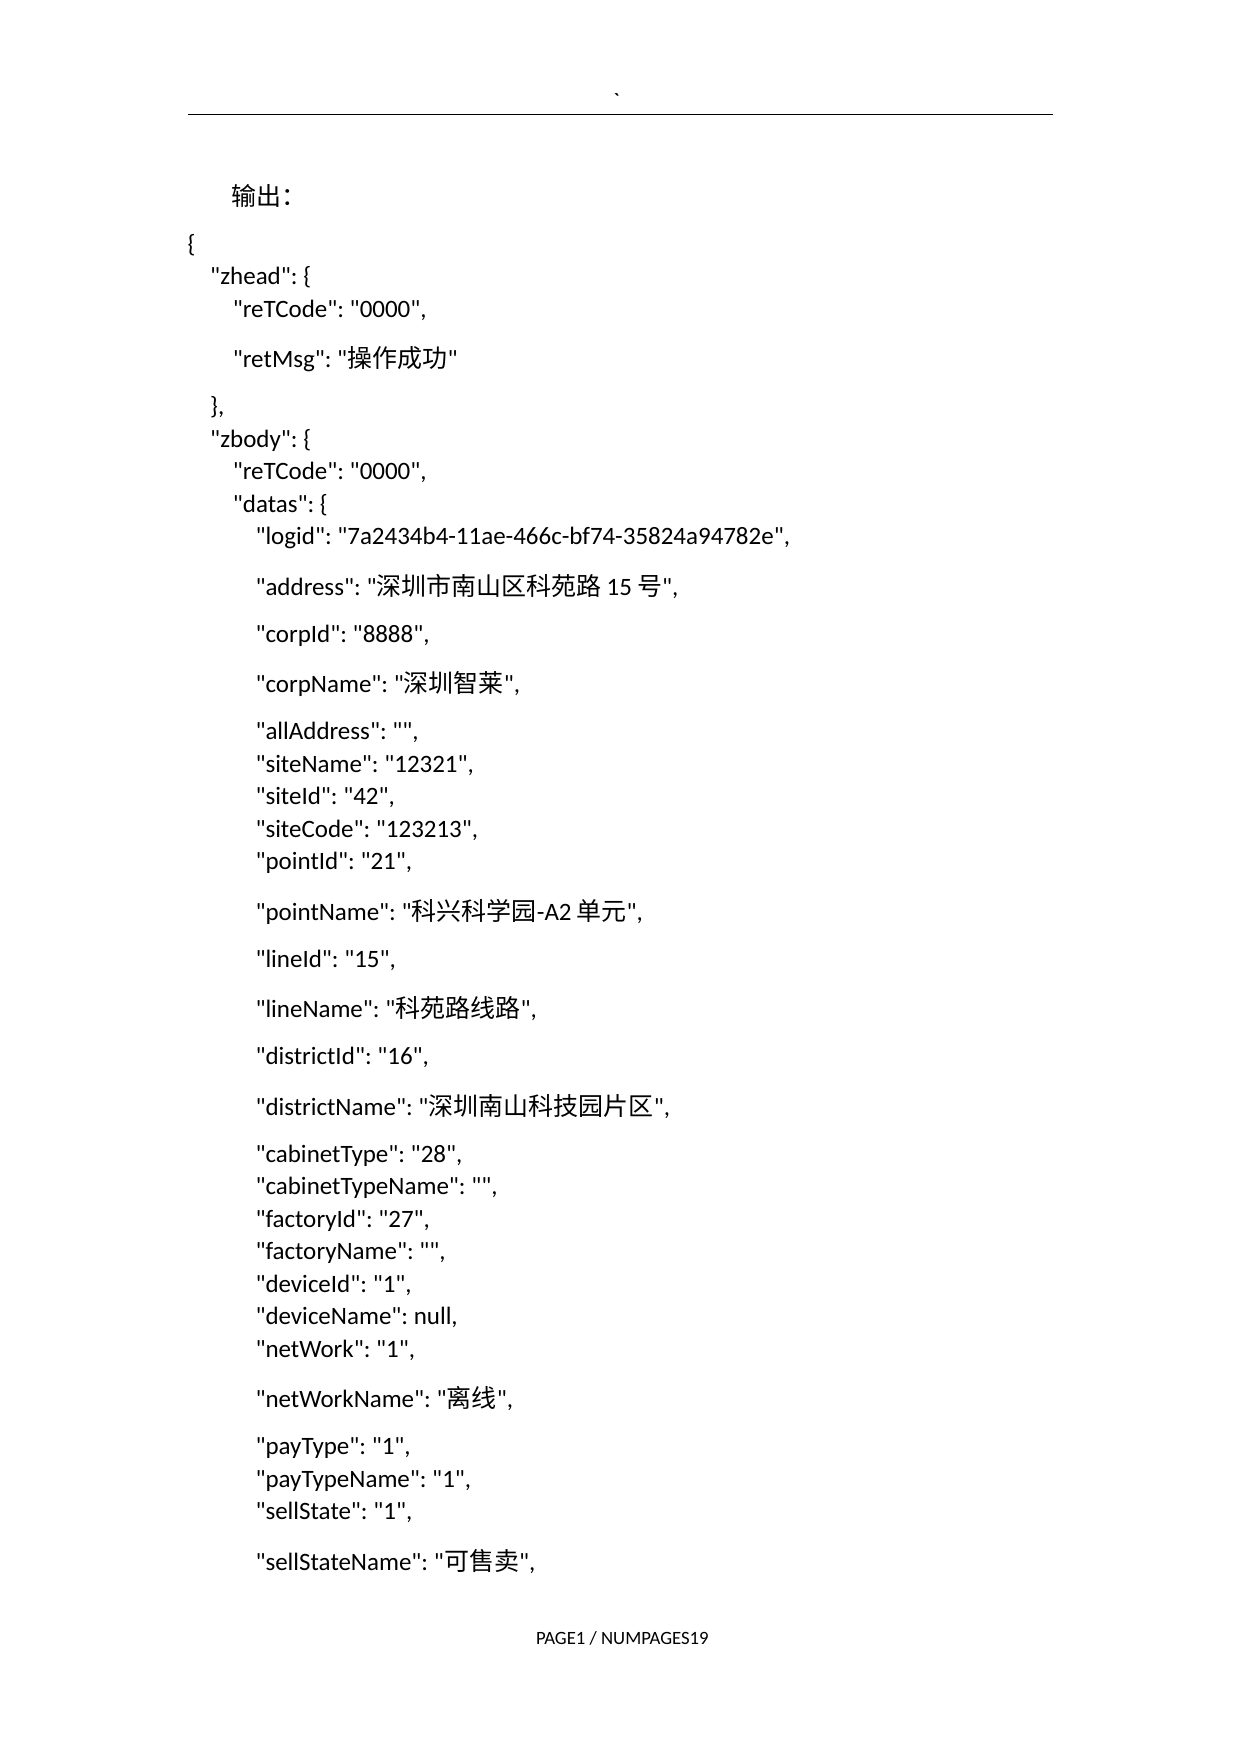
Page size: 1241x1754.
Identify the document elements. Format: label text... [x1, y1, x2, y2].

list }, [187, 389, 1053, 422]
list "sellStateName": "可售卖", [187, 1527, 1053, 1592]
list "payTypeName": "1", [187, 1462, 1053, 1494]
list "cabinetTypeName": "", [187, 1169, 1053, 1202]
list "deviceName": null, [187, 1299, 1053, 1332]
list "zhead": { [187, 259, 1053, 292]
list "retMsg": "操作成功" [187, 324, 1053, 389]
list "reTCode": "0000", [187, 292, 1053, 324]
list "siteCode": "123213", [187, 812, 1053, 844]
list "siteId": "42", [187, 779, 1053, 812]
list "factoryName": "", [187, 1234, 1053, 1267]
list "lineName": "科苑路线路", [187, 974, 1053, 1039]
list "reTCode": "0000", [187, 454, 1053, 487]
list "netWorkName": "离线", [187, 1364, 1053, 1429]
list "siteName": "12321", [187, 747, 1053, 779]
list "payType": "1", [187, 1429, 1053, 1462]
list "allAddress": "", [187, 714, 1053, 747]
list "sellState": "1", [187, 1494, 1053, 1527]
list 输出： [187, 162, 1053, 227]
list "pointName": "科兴科学园-A2单元", [187, 877, 1053, 942]
list "lineId": "15", [187, 942, 1053, 974]
list "logid": "7a2434b4-11ae-466c-bf74-35824a94782e", [187, 519, 1053, 552]
list "datas": { [187, 487, 1053, 519]
list "corpName": "深圳智莱", [187, 649, 1053, 714]
list "districtName": "深圳南山科技园片区", [187, 1072, 1053, 1137]
list "factoryId": "27", [187, 1202, 1053, 1234]
list "netWork": "1", [187, 1332, 1053, 1364]
list "address": "深圳市南山区科苑路15号", [187, 552, 1053, 617]
list "zbody": { [187, 422, 1053, 454]
list "cabinetType": "28", [187, 1137, 1053, 1169]
list "districtId": "16", [187, 1039, 1053, 1072]
list { [187, 227, 1053, 259]
list "pointId": "21", [187, 844, 1053, 877]
list "deviceId": "1", [187, 1267, 1053, 1299]
list "corpId": "8888", [187, 617, 1053, 649]
